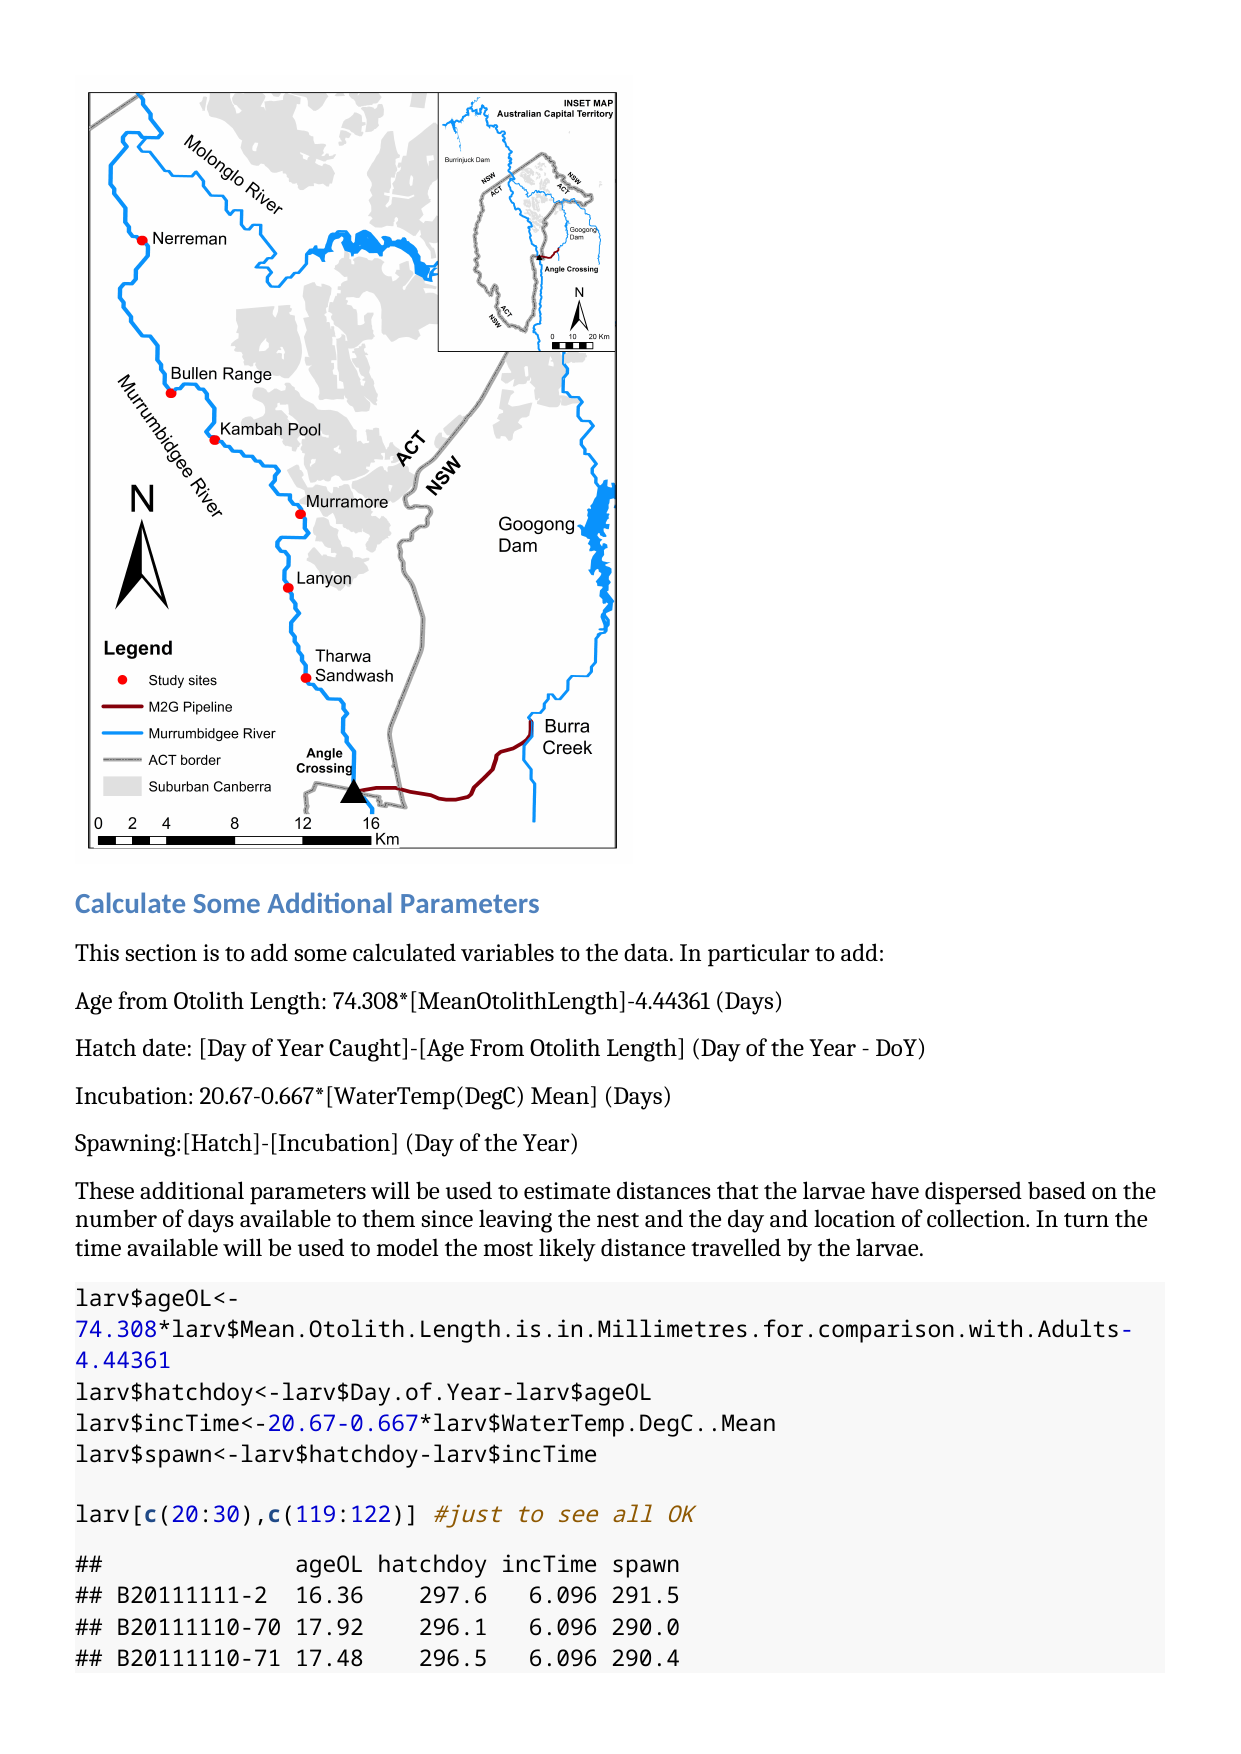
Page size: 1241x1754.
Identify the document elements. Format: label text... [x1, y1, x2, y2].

subtitle Calculate Some Additional Parameters [75, 885, 1165, 920]
text Spawning:[Hatch]-[Incubation] (Day of the Year) [75, 1129, 1165, 1158]
text This section is to add some calculated variables to the data. In particular to add: [75, 939, 1165, 968]
text Hatch date: [Day of Year Caught]-[Age From Otolith Length] (Day of the Year - DoY) [75, 1034, 1165, 1063]
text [75, 1548, 1165, 1673]
text Age from Otolith Length: 74.308*[MeanOtolithLength]-4.44361 (Days) [75, 987, 1165, 1015]
text These additional parameters will be used to estimate distances that the larvae have dispersed based on the number of days available to them since leaving the nest and the day and location of collection. In turn the time available will be used to model the most likely distance travelled by the larvae. [75, 1177, 1165, 1263]
text larv$ageOL<-74.308*larv$Mean.Otolith.Length.is.in.Millimetres.for.comparison.with.Adults-4.44361 larv$hatchdoy<-larv$Day.of.Year-larv$ageOL larv$incTime<-20.67-0.667*larv$WaterTemp.DegC..Mean larv$spawn<-larv$hatchdoy-larv$incTime larv[c(20:30),c(119:122)] #just to see all OK [75, 1282, 1165, 1529]
text Incubation: 20.67-0.667*[WaterTemp(DegC) Mean] (Days) [75, 1082, 1165, 1110]
